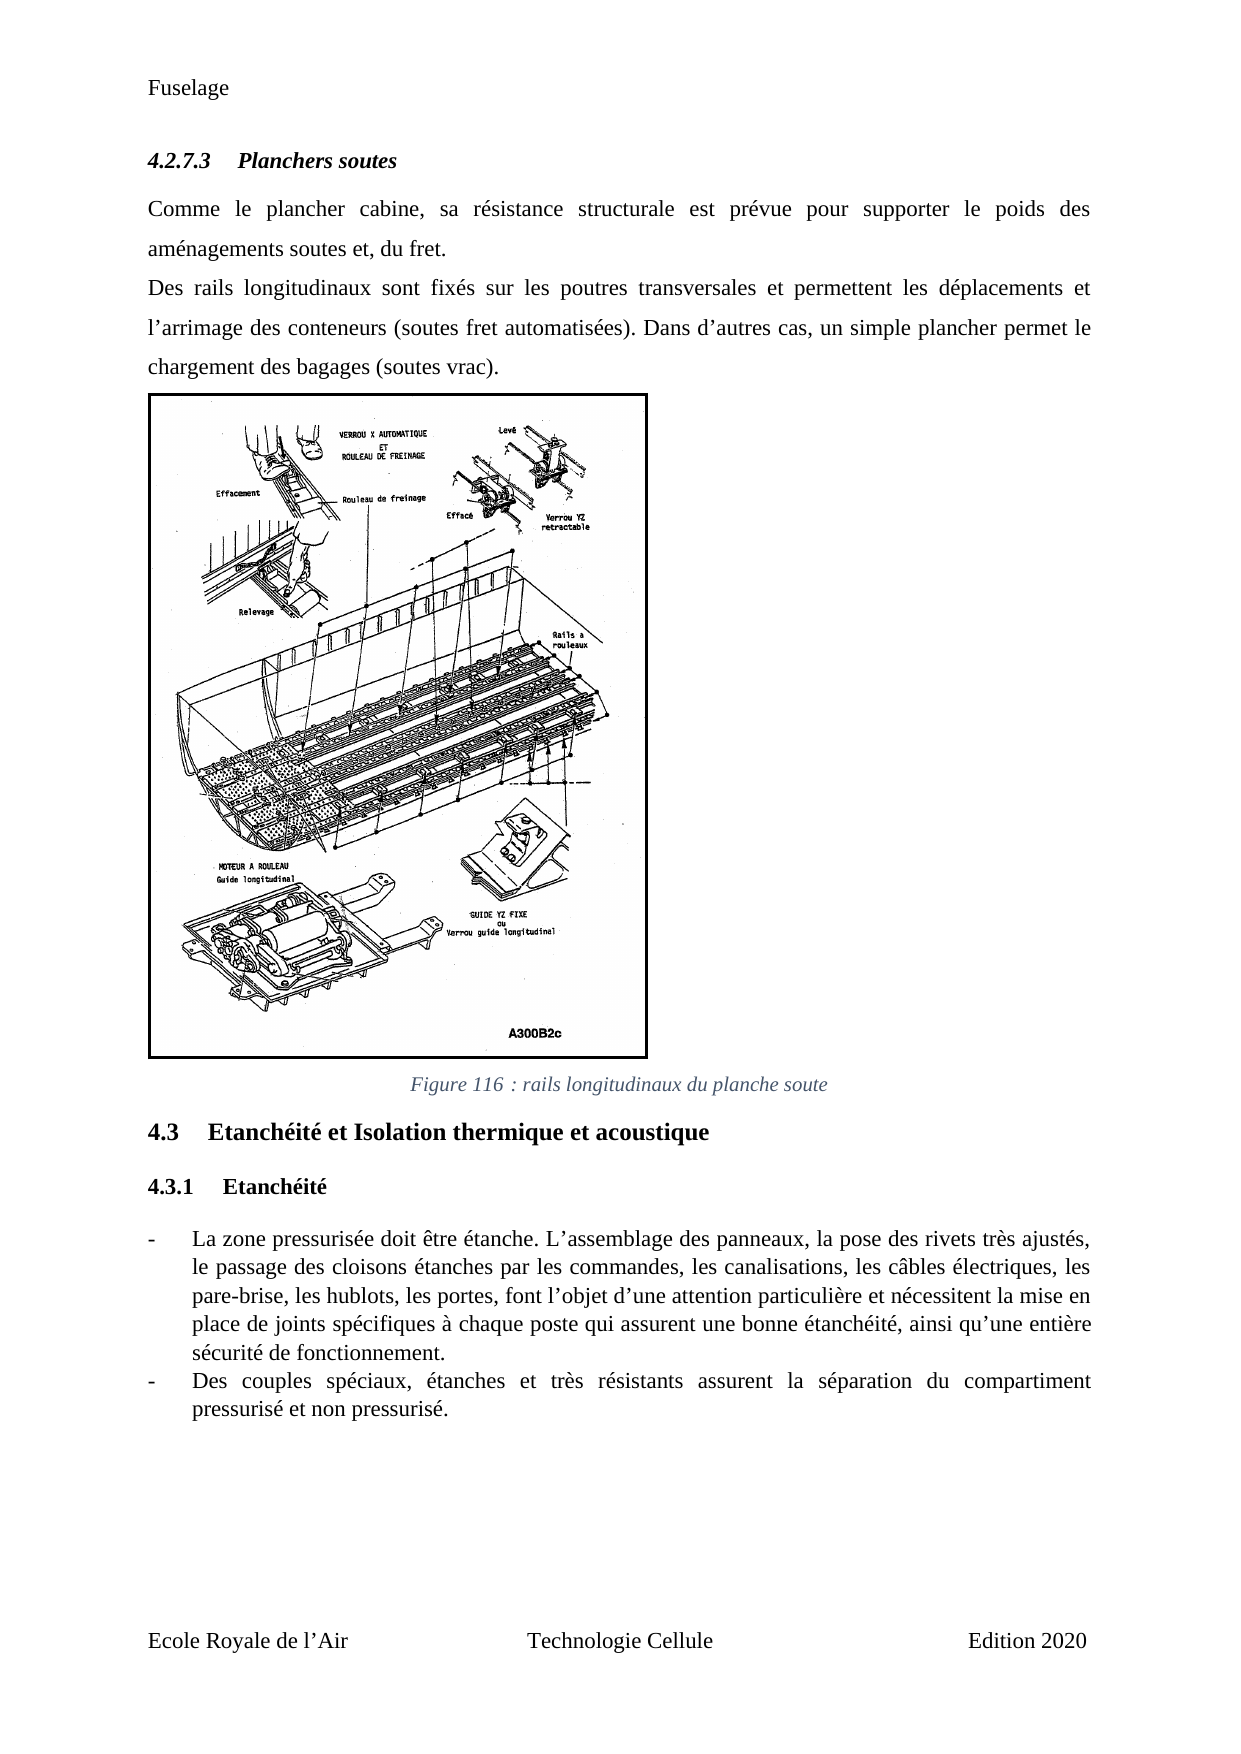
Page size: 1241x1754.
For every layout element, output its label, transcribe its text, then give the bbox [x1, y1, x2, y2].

subtitle Etanchéité [148, 1173, 1093, 1199]
text Figure 116 : rails longitudinaux du planche soute [148, 1072, 1093, 1096]
text Comme le plancher cabine, sa résistance structurale est prévue pour supporter le poids des aménagements soutes et, du fret. [148, 195, 1093, 261]
subtitle Etanchéité et Isolation thermique et acoustique [148, 1117, 1093, 1146]
text Des rails longitudinaux sont fixés sur les poutres transversales et permettent les déplacements et l’arrimage des conteneurs (soutes fret automatisées). Dans d’autres cas, un simple plancher permet le chargement des bagages (soutes vrac). [148, 274, 1093, 380]
text Des couples spéciaux, étanches et très résistants assurent la séparation du compartiment pressurisé et non pressurisé. [148, 1367, 1093, 1422]
subtitle Planchers soutes [148, 148, 1093, 174]
text La zone pressurisée doit être étanche. L’assemblage des panneaux, la pose des rivets très ajustés, le passage des cloisons étanches par les commandes, les canalisations, les câbles électriques, les pare-brise, les hublots, les portes, font l’objet d’une attention particulière et nécessitent la mise en place de joints spécifiques à chaque poste qui assurent une bonne étanchéité, ainsi qu’une entière sécurité de fonctionnement. [148, 1225, 1093, 1365]
